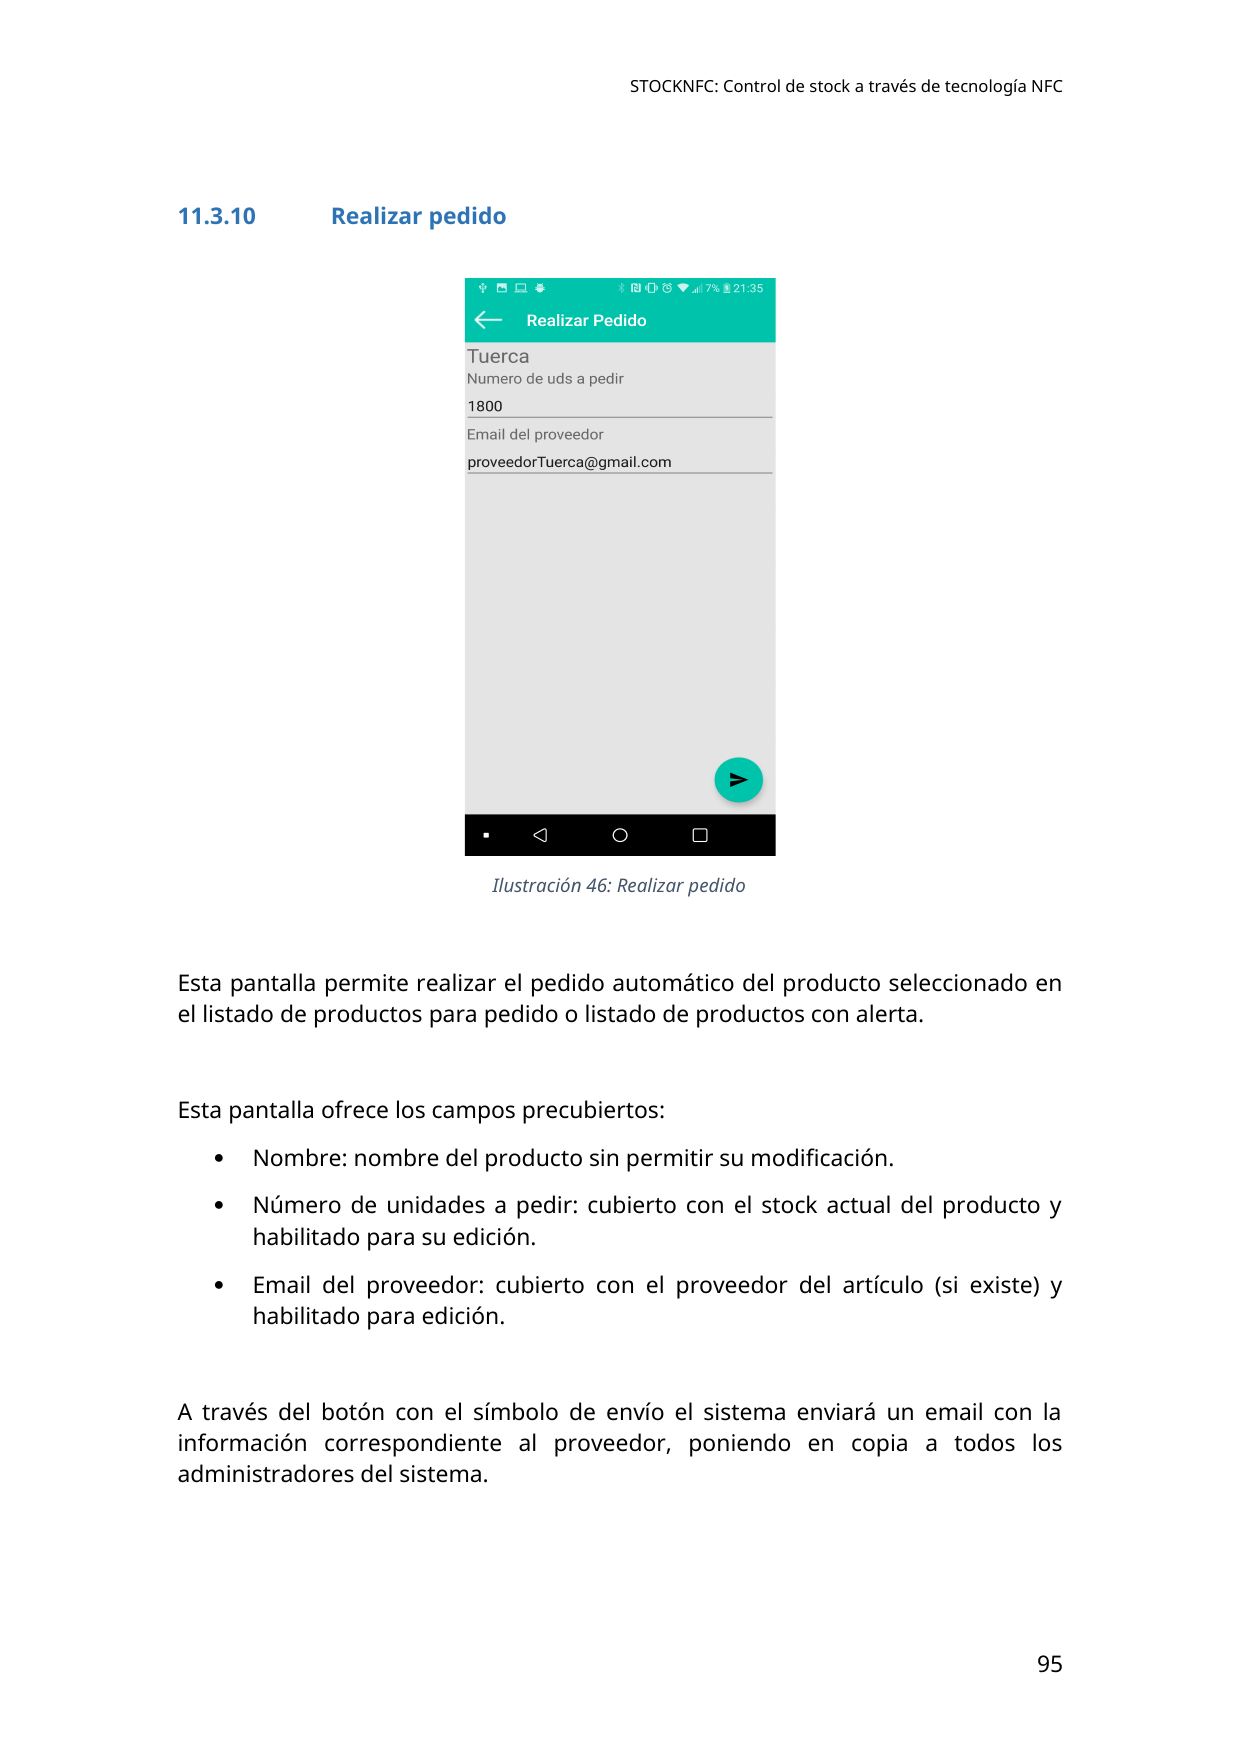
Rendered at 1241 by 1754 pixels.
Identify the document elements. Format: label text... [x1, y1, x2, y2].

text Esta pantalla ofrece los campos precubiertos: [177, 1093, 1063, 1125]
subtitle Realizar pedido [177, 200, 1063, 231]
text A través del botón con el símbolo de envío el sistema enviará un email con la información correspondiente al proveedor, poniendo en copia a todos los administradores del sistema. [177, 1396, 1063, 1489]
text Ilustración 46: Realizar pedido [177, 872, 1063, 898]
list Email del proveedor: cubierto con el proveedor del artículo (si existe) y habilitado para edición. [215, 1268, 1063, 1331]
picture [464, 278, 776, 856]
list Nombre: nombre del producto sin permitir su modificación. [215, 1141, 1063, 1173]
list Número de unidades a pedir: cubierto con el stock actual del producto y habilitado para su edición. [215, 1189, 1063, 1252]
text Esta pantalla permite realizar el pedido automático del producto seleccionado en el listado de productos para pedido o listado de productos con alerta. [177, 966, 1063, 1029]
